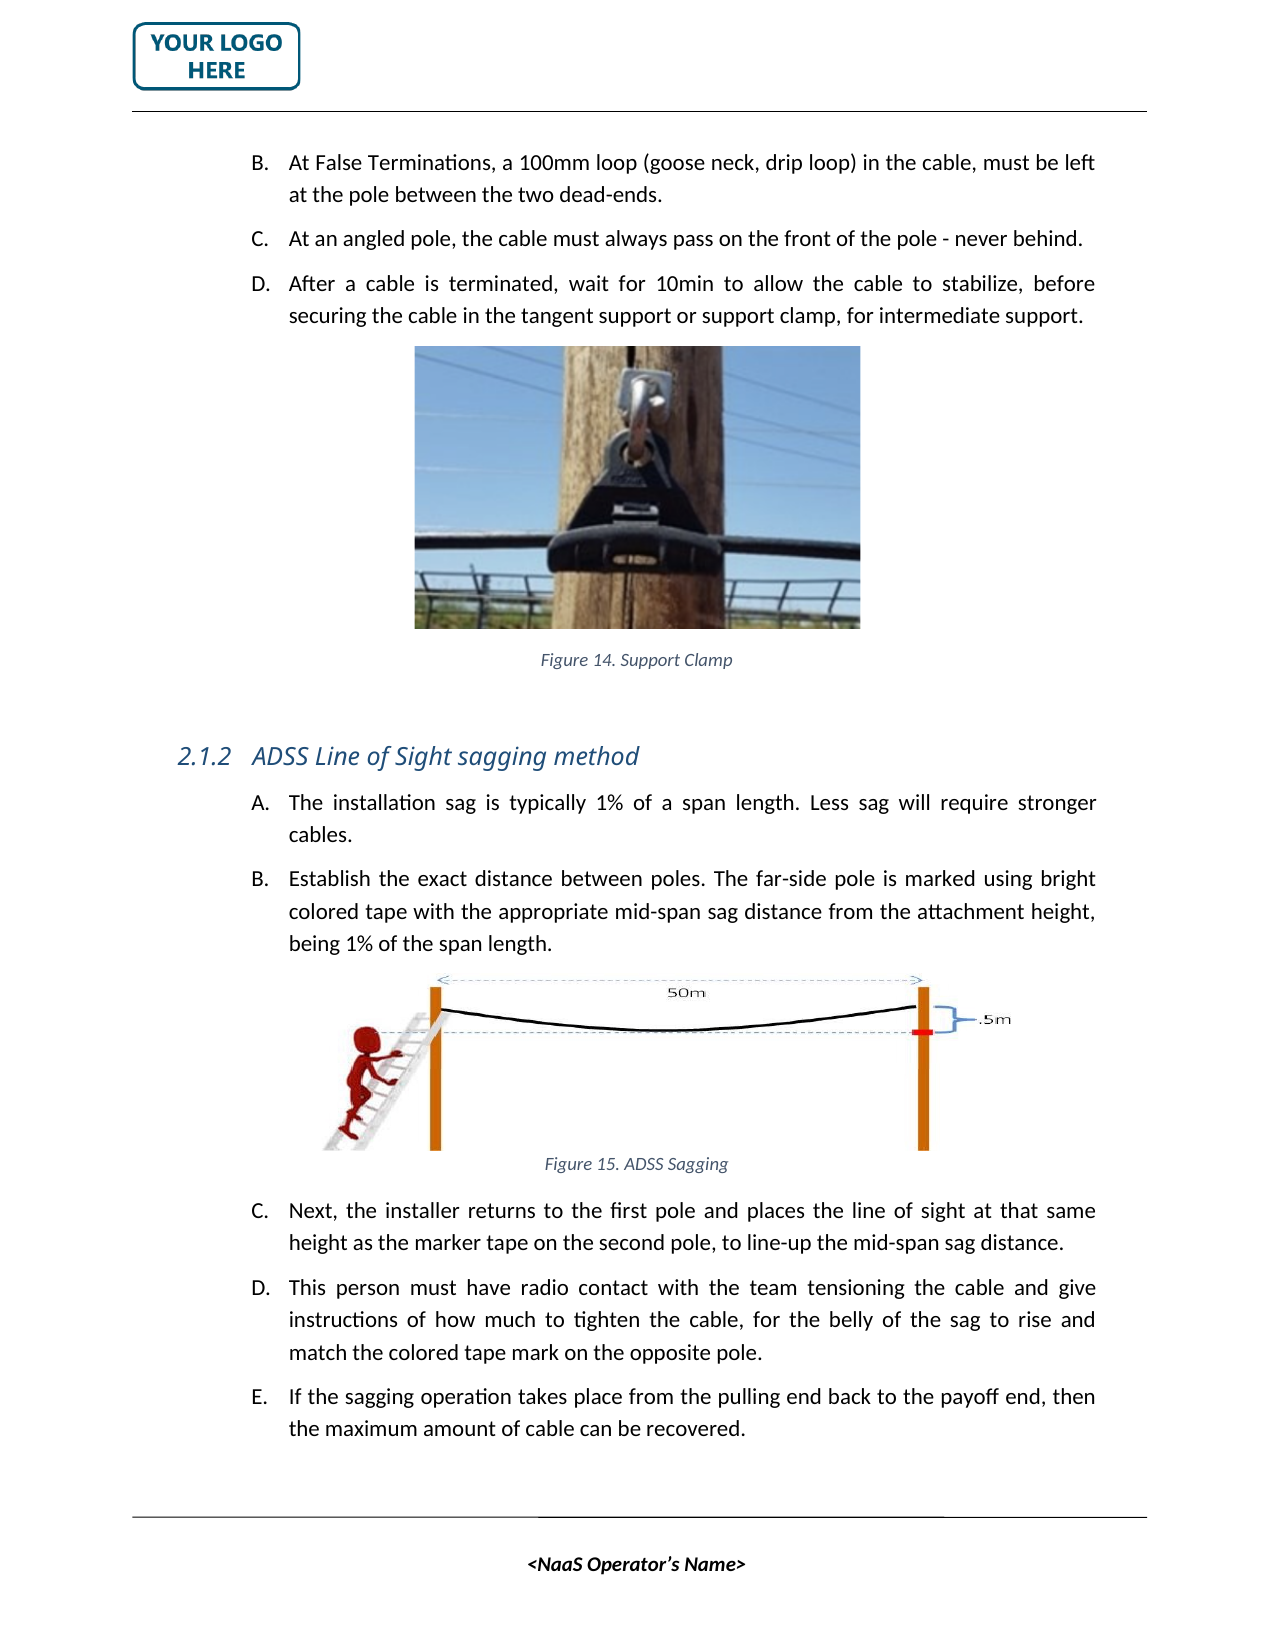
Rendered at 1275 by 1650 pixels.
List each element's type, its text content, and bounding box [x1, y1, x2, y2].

picture [136, 26, 297, 86]
picture [321, 973, 1028, 1151]
picture [132, 83, 301, 98]
list If the sagging operation takes place from the pulling end back to the payoff end, then the maximum amount of cable can be recovered. [251, 1382, 1098, 1442]
picture [414, 346, 861, 629]
list This person must have radio contact with the team tensioning the cable and give instructions of how much to tighten the cable, for the belly of the sag to rise and match the colored tape mark on the opposite pole. [251, 1273, 1098, 1366]
list At False Terminations, a 100mm loop (goose neck, drip loop) in the cable, must be left at the pole between the two dead-ends. [251, 148, 1098, 208]
list The installation sag is typically 1% of a span length. Less sag will require stronger cables. [251, 788, 1098, 848]
list Establish the exact distance between poles. The far-side pole is marked using bright colored tape with the appropriate mid-span sag distance from the attachment height, being 1% of the span length. [251, 864, 1098, 957]
list At an angled pole, the cable must always pass on the front of the pole - never behind. [251, 224, 1098, 252]
list After a cable is terminated, wait for 10min to allow the cable to stabilize, before securing the cable in the tangent support or support clamp, for intermediate support. [251, 269, 1098, 329]
subtitle ADSS Line of Sight sagging method [177, 738, 1098, 772]
picture [132, 20, 301, 30]
list Next, the installer returns to the first pole and places the line of sight at that same height as the marker tape on the second pole, to line-up the mid-span sag distance. [251, 1196, 1098, 1257]
